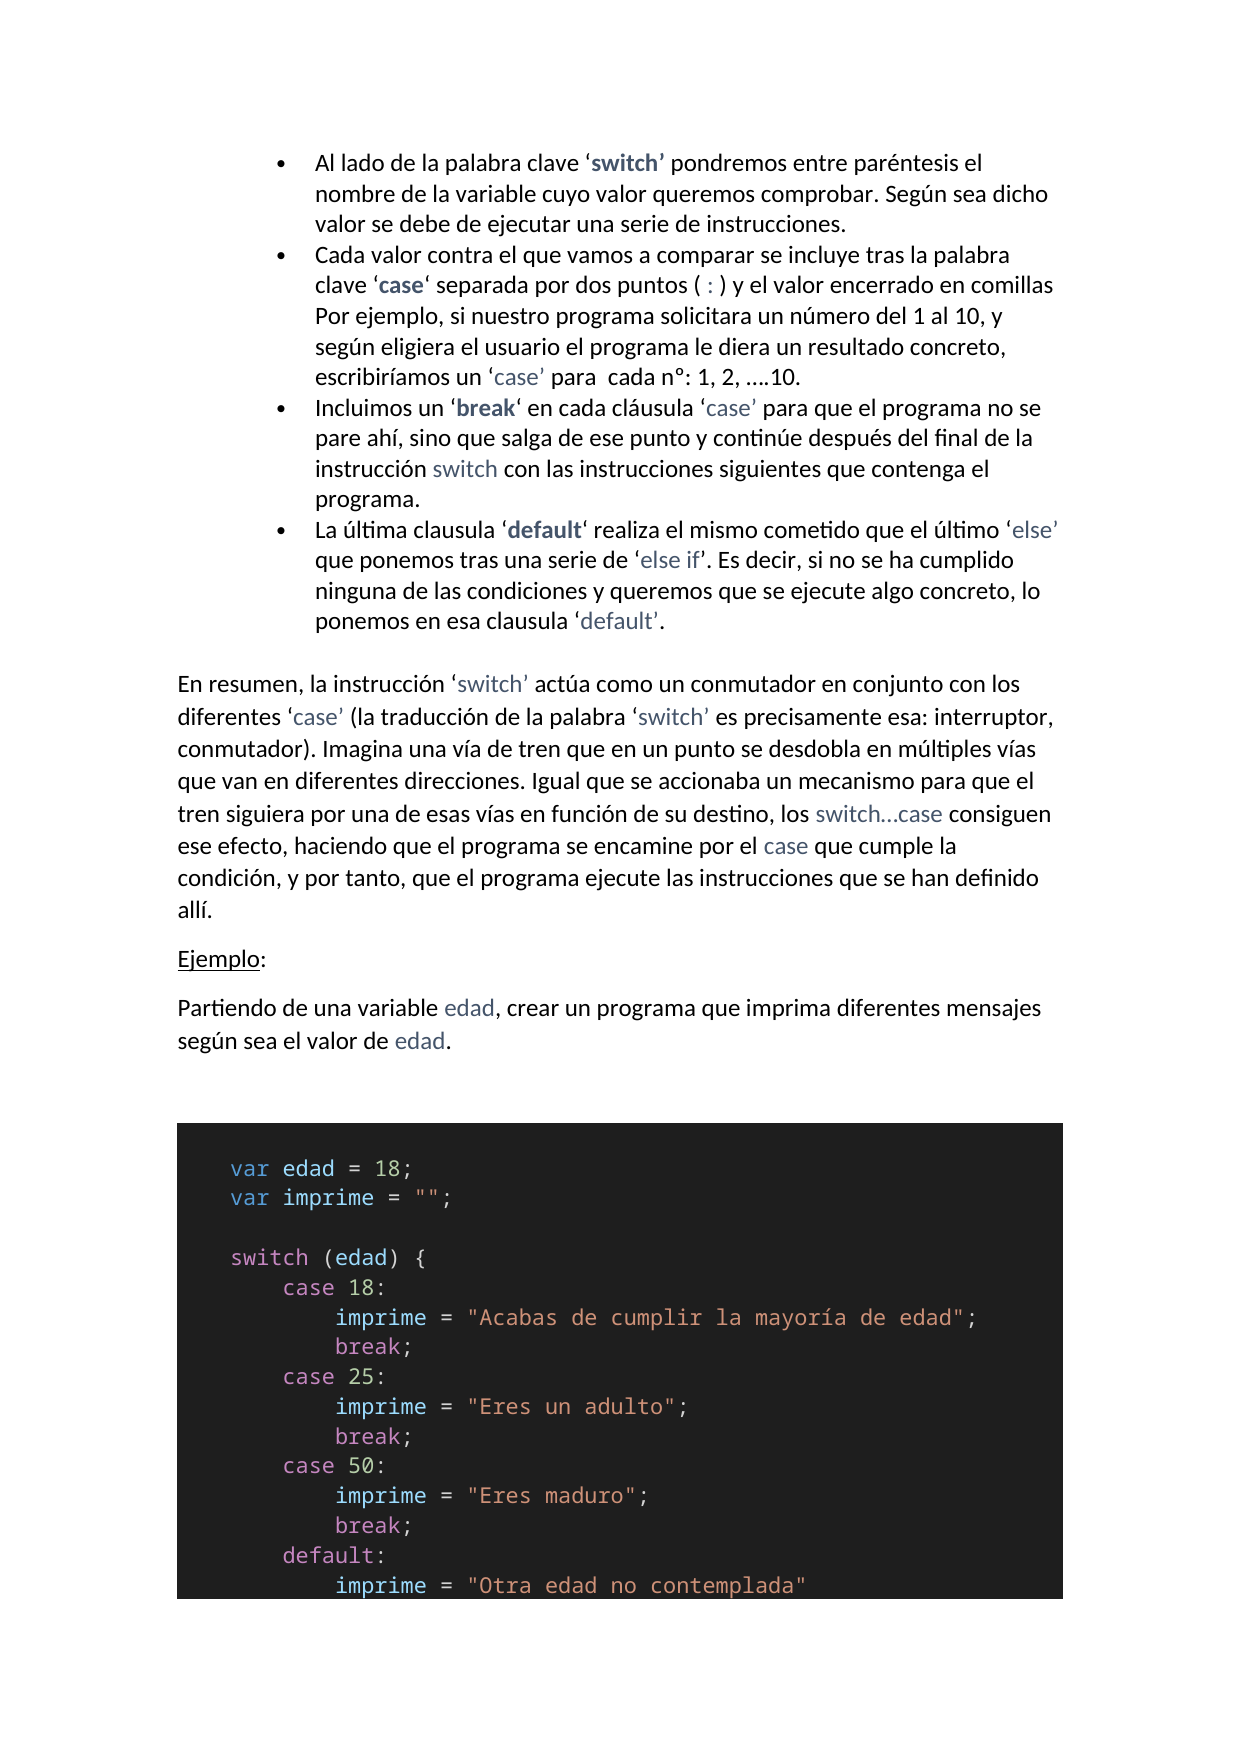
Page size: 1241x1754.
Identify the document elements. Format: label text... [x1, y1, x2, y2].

list Cada valor contra el que vamos a comparar se incluye tras la palabra clave ‘case‘ separada por dos puntos ( : ) y el valor encerrado en comillas Por ejemplo, si nuestro programa solicitara un número del 1 al 10, y según eligiera el usuario el programa le diera un resultado concreto, escribiríamos un ‘case’ para cada nº: 1, 2, ….10. [277, 239, 1063, 392]
list Al lado de la palabra clave ‘switch’ pondremos entre paréntesis el nombre de la variable cuyo valor queremos comprobar. Según sea dicho valor se debe de ejecutar una serie de instrucciones. [277, 148, 1063, 239]
text case 25: [177, 1361, 1063, 1391]
text case 18: [177, 1272, 1063, 1301]
text En resumen, la instrucción ‘switch’ actúa como un conmutador en conjunto con los diferentes ‘case’ (la traducción de la palabra ‘switch’ es precisamente esa: interruptor, conmutador). Imagina una vía de tren que en un punto se desdobla en múltiples vías que van en diferentes direcciones. Igual que se accionaba un mecanismo para que el tren siguiera por una de esas vías en función de su destino, los switch…case consiguen ese efecto, haciendo que el programa se encamine por el case que cumple la condición, y por tanto, que el programa ejecute las instrucciones que se han definido allí. [177, 668, 1063, 925]
text case 50: [177, 1450, 1063, 1480]
text Ejemplo: [177, 943, 1063, 974]
text break; [177, 1421, 1063, 1450]
text Partiendo de una variable edad, crear un programa que imprima diferentes mensajes según sea el valor de edad. [177, 992, 1063, 1055]
text imprime = "Eres un adulto"; [177, 1391, 1063, 1421]
list La última clausula ‘default‘ realiza el mismo cometido que el último ‘else’ que ponemos tras una serie de ‘else if’. Es decir, si no se ha cumplido ninguna de las condiciones y queremos que se ejecute algo concreto, lo ponemos en esa clausula ‘default’. [277, 514, 1063, 636]
text break; [177, 1510, 1063, 1540]
text var imprime = ""; [177, 1182, 1063, 1212]
text switch (edad) { [177, 1242, 1063, 1272]
text break; [177, 1331, 1063, 1361]
text default: [177, 1540, 1063, 1569]
text imprime = "Eres maduro"; [177, 1480, 1063, 1510]
text var edad = 18; [177, 1152, 1063, 1182]
text imprime = "Otra edad no contemplada" [177, 1569, 1063, 1599]
list Incluimos un ‘break‘ en cada cláusula ‘case’ para que el programa no se pare ahí, sino que salga de ese punto y continúe después del final de la instrucción switch con las instrucciones siguientes que contenga el programa. [277, 392, 1063, 514]
text imprime = "Acabas de cumplir la mayoría de edad"; [177, 1301, 1063, 1331]
